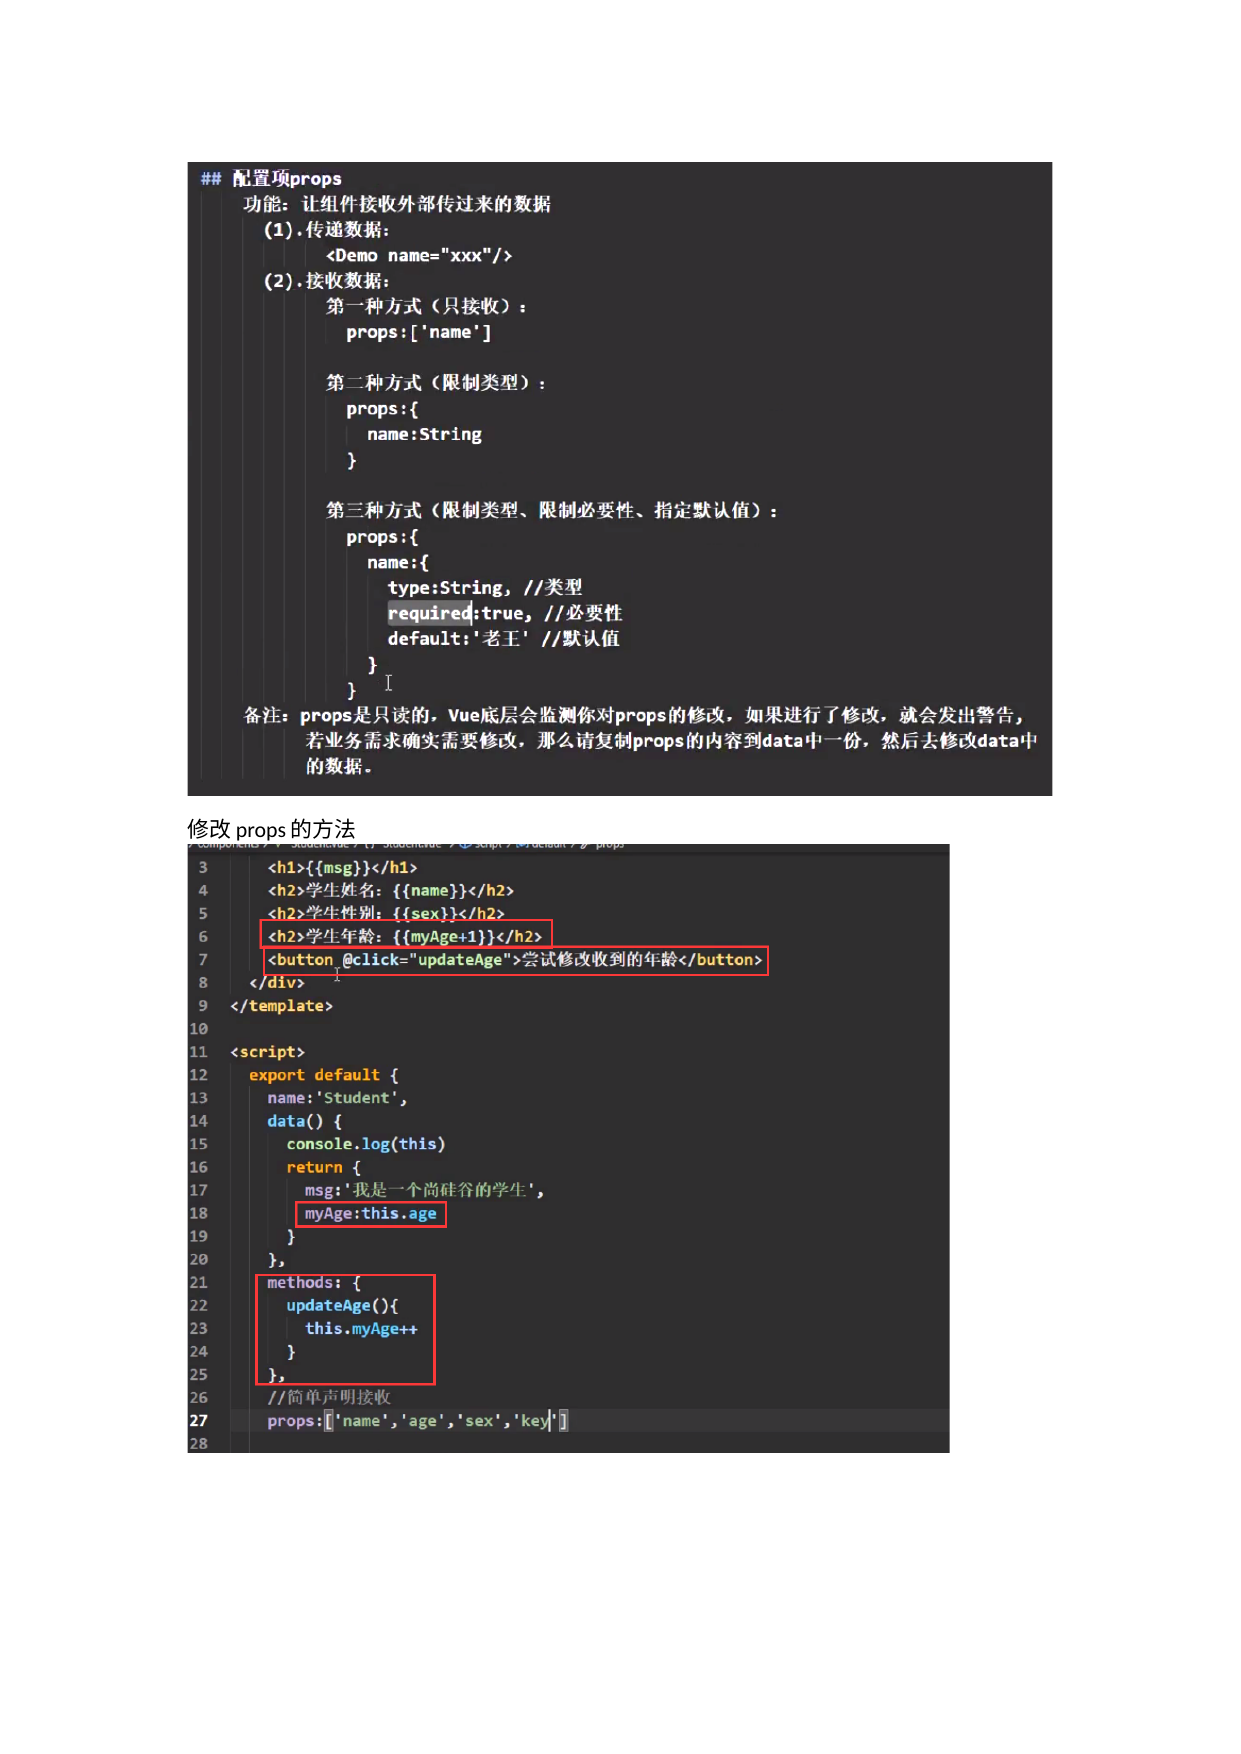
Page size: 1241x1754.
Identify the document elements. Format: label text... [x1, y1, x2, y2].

picture [187, 844, 950, 1453]
text 修改props的方法 [187, 812, 1053, 844]
picture [187, 162, 1053, 796]
